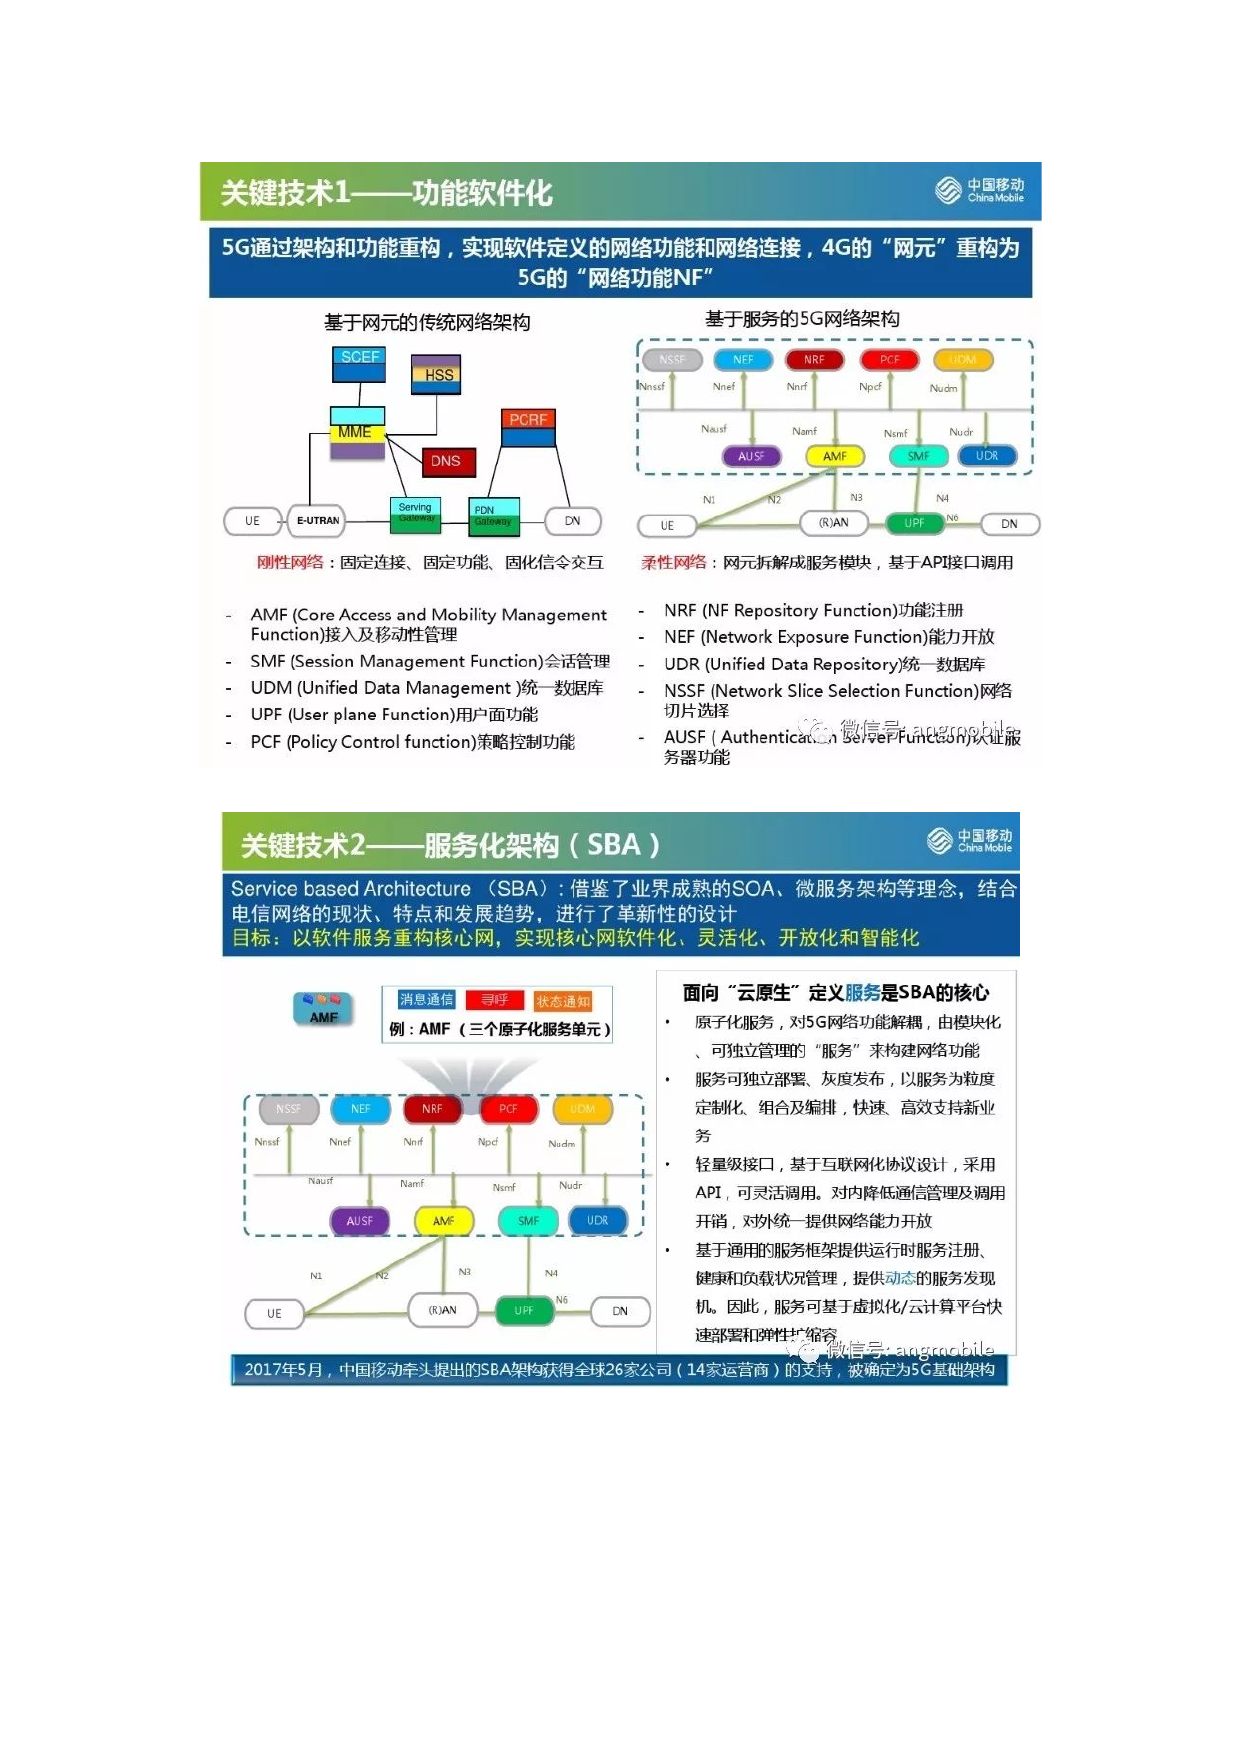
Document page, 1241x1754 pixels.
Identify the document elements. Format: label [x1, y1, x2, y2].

picture [220, 812, 1020, 1387]
picture [198, 162, 1042, 768]
